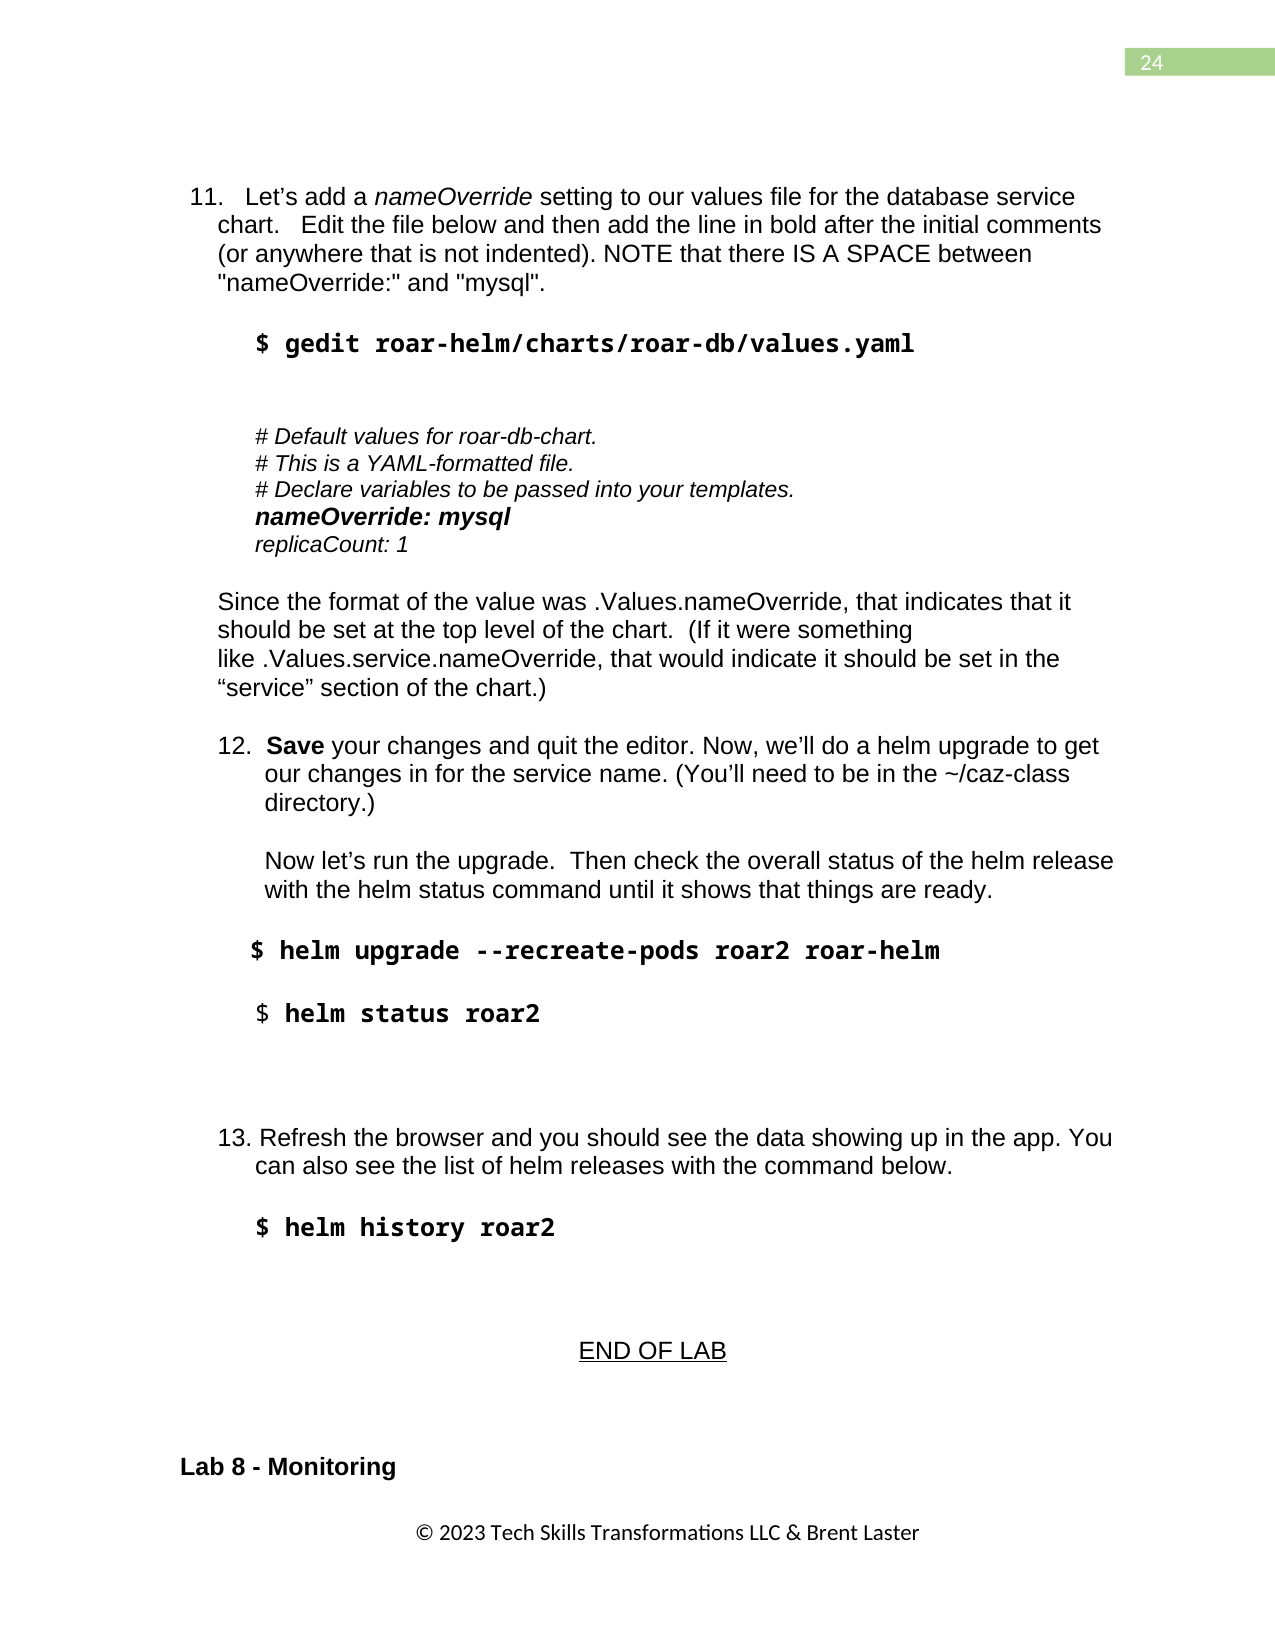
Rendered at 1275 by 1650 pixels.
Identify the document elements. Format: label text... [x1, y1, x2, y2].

text 12. Save your changes and quit the editor. Now, we’ll do a helm upgrade to get our changes in for the service name. (You’ll need to be in the ~/caz-class directory.) [217, 731, 1125, 817]
text $ helm status roar2 [180, 996, 1125, 1030]
text Lab 8 - Monitoring [180, 1451, 1125, 1480]
text 13. Refresh the browser and you should see the data showing up in the app. You can also see the list of helm releases with the command below. [217, 1122, 1125, 1180]
text Now let’s run the upgrade. Then check the overall status of the helm release with the helm status command until it shows that things are ready. [264, 846, 1125, 904]
text # Declare variables to be passed into your templates. [255, 476, 1125, 502]
text replicaCount: 1 [255, 531, 1125, 557]
text 11. Let’s add a nameOverride setting to our values file for the database service chart. Edit the file below and then add the line in bold after the initial comments (or anywhere that is not indented). NOTE that there IS A SPACE between "nameOverride:" and "mysql". [189, 182, 1125, 297]
text $ gedit roar-helm/charts/roar-db/values.yaml [255, 326, 1125, 360]
text # Default values for roar-db-chart. [255, 423, 1125, 449]
text nameOverride: mysql [255, 502, 1125, 531]
text END OF LAB [180, 1336, 1125, 1364]
text # This is a YAML-formatted file. [255, 449, 1125, 476]
text $ helm upgrade --recreate-pods roar2 roar-helm [180, 933, 1125, 967]
text $ helm history roar2 [180, 1209, 1125, 1243]
text Since the format of the value was .Values.nameOverride, that indicates that it should be set at the top level of the chart. (If it were something like .Values.service.nameOverride, that would indicate it should be set in the “service” section of the chart.) [217, 587, 1125, 702]
